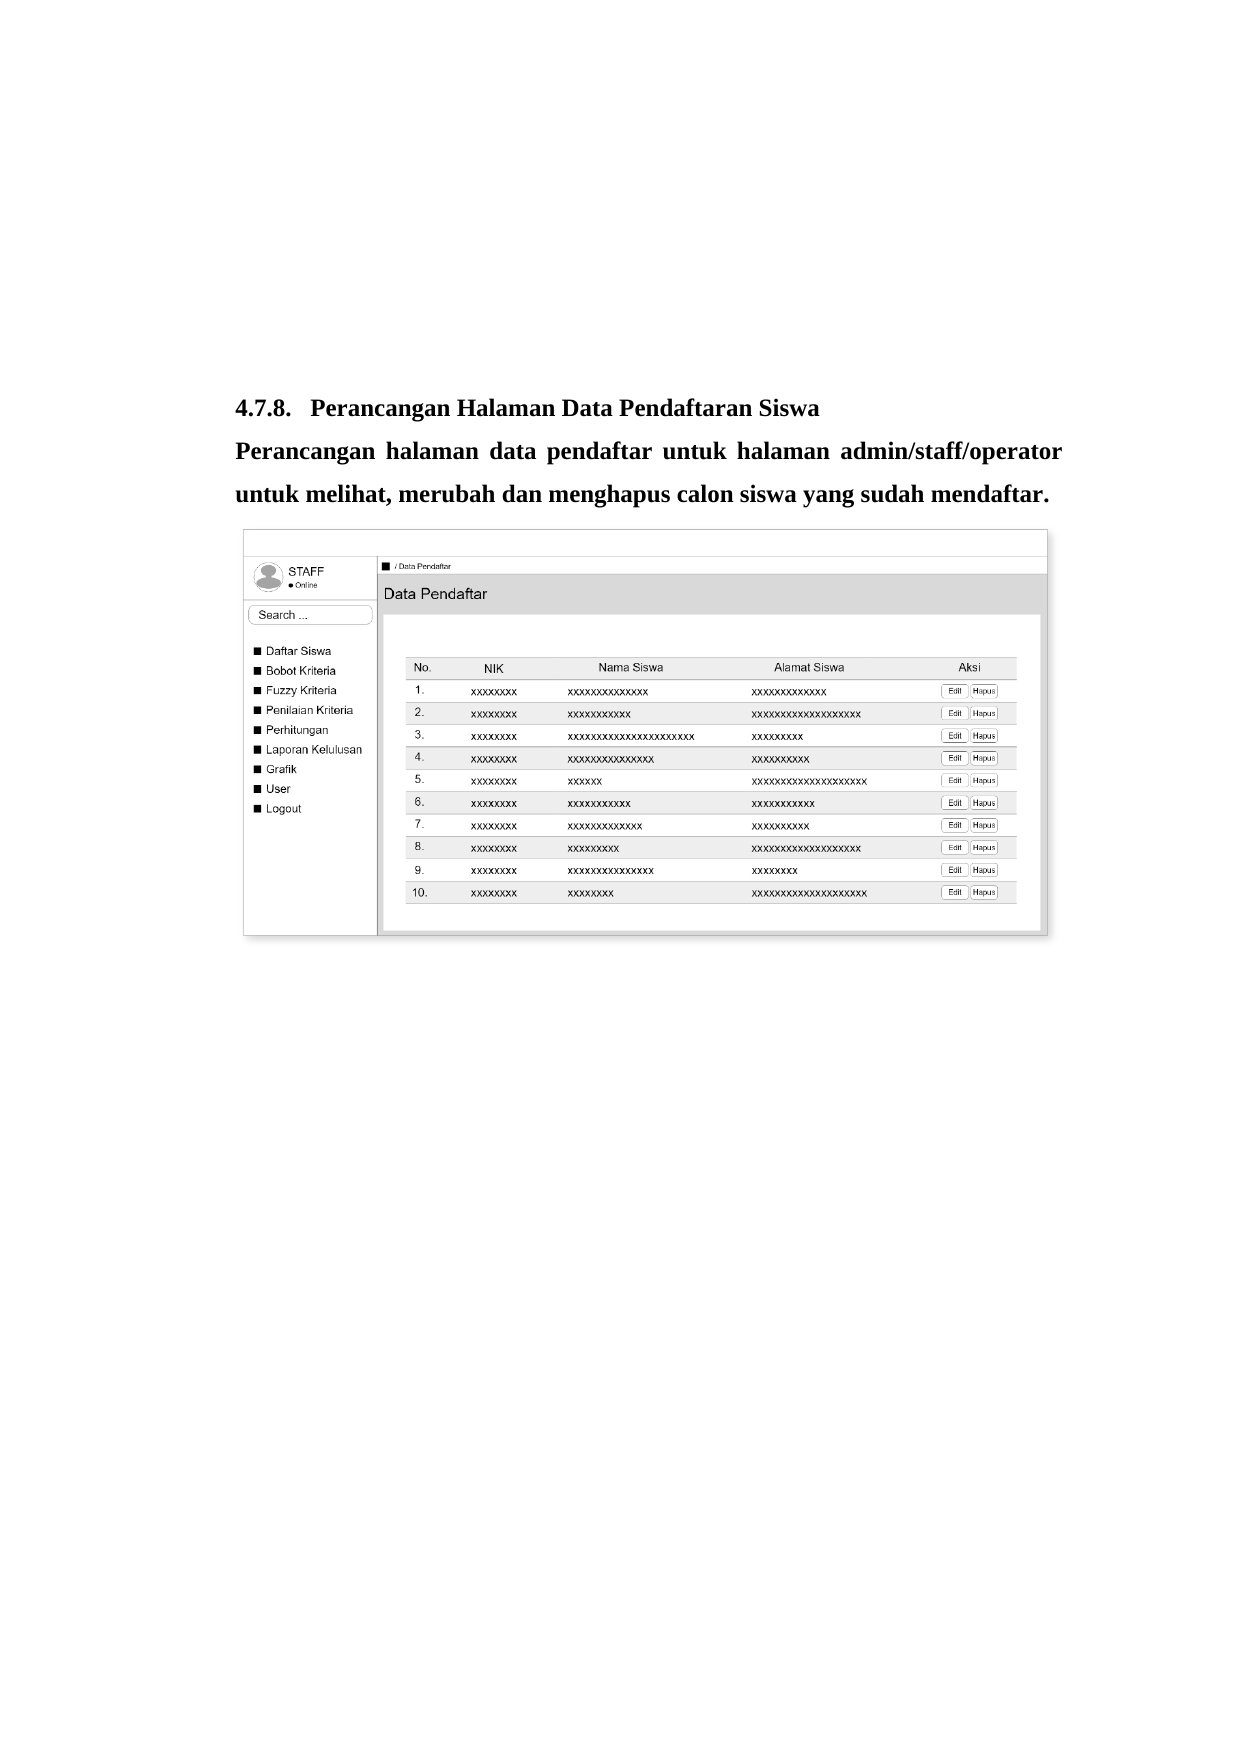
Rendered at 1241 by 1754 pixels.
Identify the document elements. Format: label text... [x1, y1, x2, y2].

text Perancangan halaman data pendaftar untuk halaman admin/staff/operator untuk melihat, merubah dan menghapus calon siswa yang sudah mendaftar. [235, 436, 1063, 508]
picture [235, 521, 1063, 951]
list Perancangan Halaman Data Pendaftaran Siswa [235, 393, 1063, 422]
